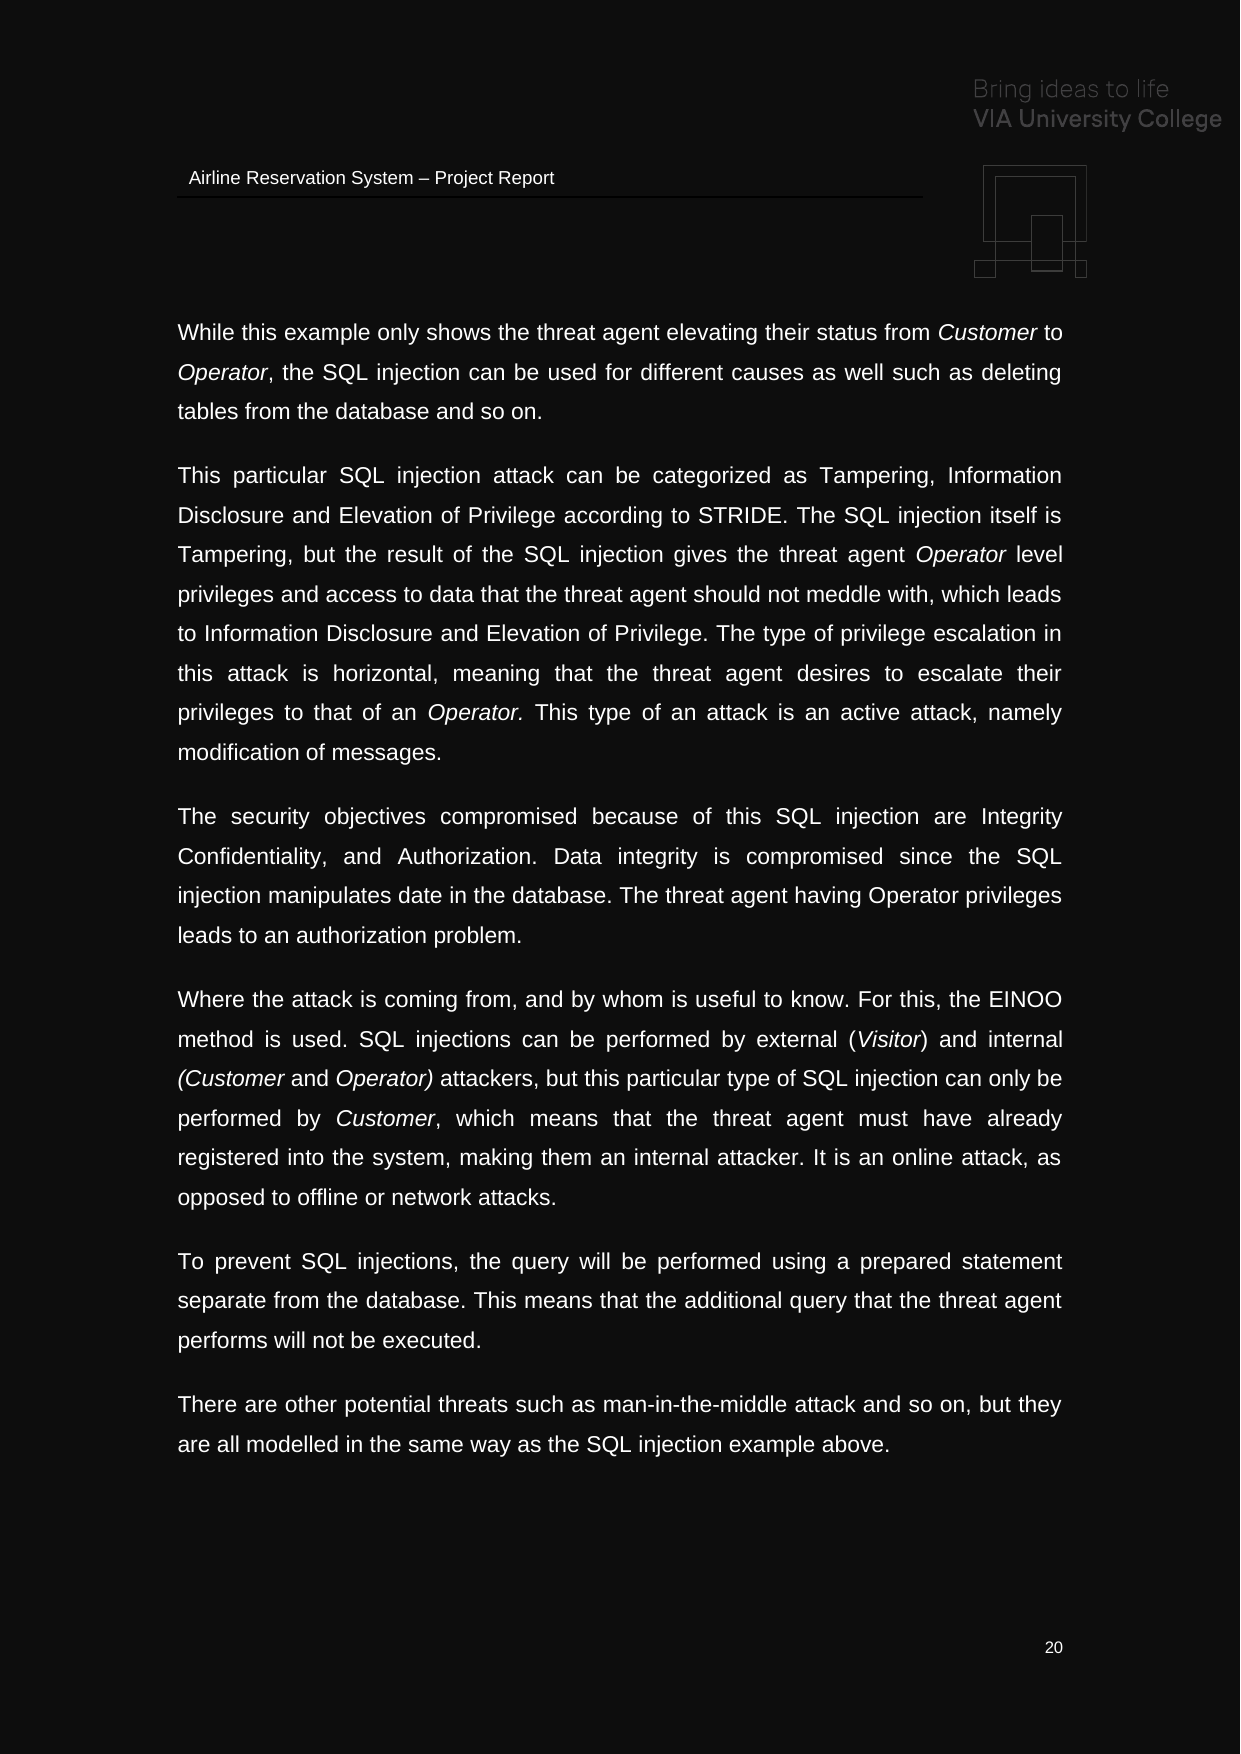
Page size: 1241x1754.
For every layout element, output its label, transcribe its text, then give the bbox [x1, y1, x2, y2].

text The security objectives compromised because of this SQL injection are Integrity Confidentiality, and Authorization. Data integrity is compromised since the SQL injection manipulates date in the database. The threat agent having Operator privileges leads to an authorization problem. [177, 803, 1063, 948]
text While this example only shows the threat agent elevating their status from Customer to Operator, the SQL injection can be used for different causes as well such as deleting tables from the database and so on. [177, 319, 1063, 424]
text To prevent SQL injections, the query will be performed using a prepared statement separate from the database. This means that the additional query that the threat agent performs will not be executed. [177, 1248, 1063, 1353]
text This particular SQL injection attack can be categorized as Tampering, Information Disclosure and Elevation of Privilege according to STRIDE. The SQL injection itself is Tampering, but the result of the SQL injection gives the threat agent Operator level privileges and access to data that the threat agent should not meddle with, which leads to Information Disclosure and Elevation of Privilege. The type of privilege escalation in this attack is horizontal, meaning that the threat agent desires to escalate their privileges to that of an Operator. This type of an attack is an active attack, namely modification of messages. [177, 462, 1063, 765]
text Where the attack is coming from, and by whom is useful to know. For this, the EINOO method is used. SQL injections can be performed by external (Visitor) and internal (Customer and Operator) attackers, but this particular type of SQL injection can only be performed by Customer, which means that the threat agent must have already registered into the system, making them an internal attacker. It is an online attack, as opposed to offline or network attacks. [177, 986, 1063, 1210]
text There are other potential threats such as man-in-the-middle attack and so on, but they are all modelled in the same way as the SQL injection example above. [177, 1391, 1063, 1457]
